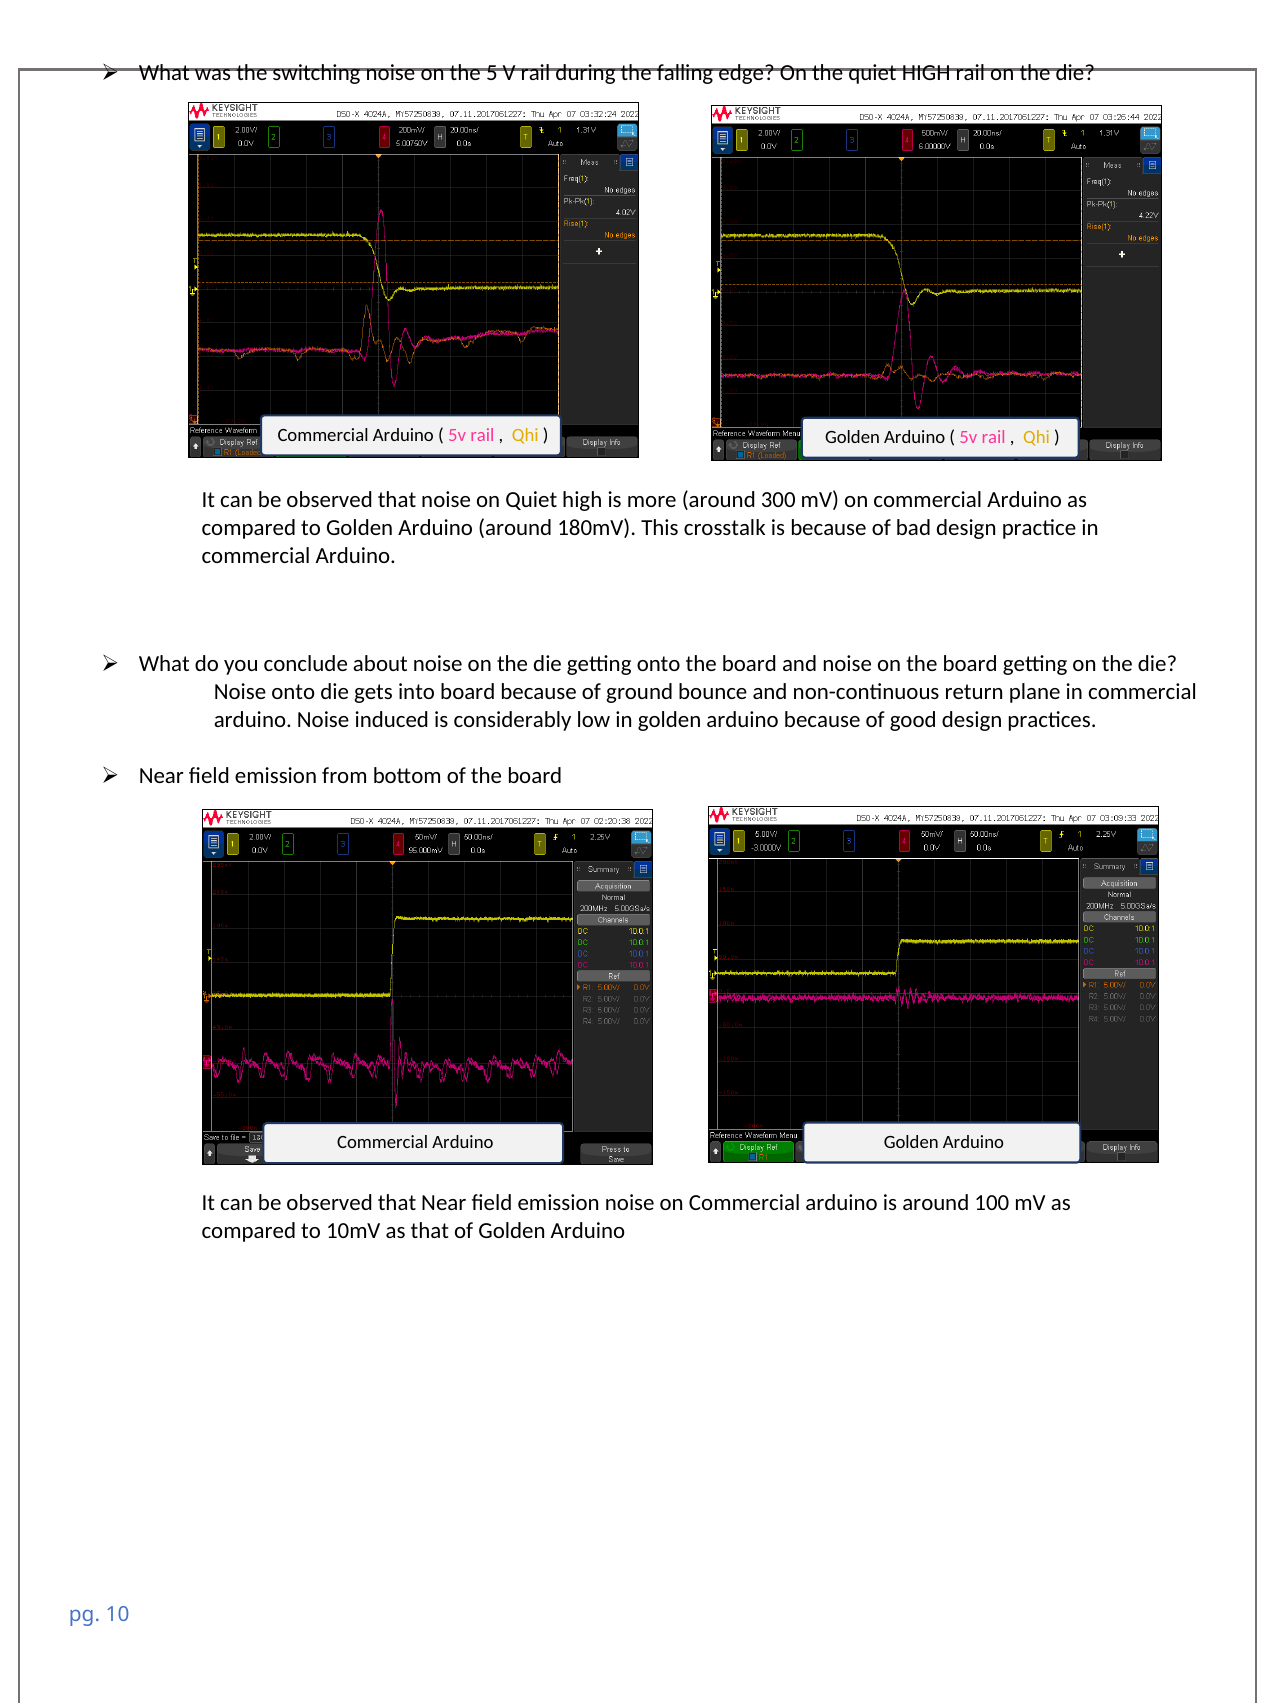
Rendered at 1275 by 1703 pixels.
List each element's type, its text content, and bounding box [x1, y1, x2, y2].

text Noise onto die gets into board because of ground bounce and non-continuous return plane in commercial arduino. Noise induced is considerably low in golden arduino because of good design practices. [213, 677, 1239, 733]
list What was the switching noise on the 5 V rail during the falling edge? On the quiet HIGH rail on the die? [101, 58, 1239, 86]
picture [709, 807, 1158, 1162]
list Near field emission from bottom of the board [101, 761, 1239, 789]
picture [203, 810, 652, 1164]
picture [712, 106, 1161, 460]
picture [189, 103, 638, 457]
list What do you conclude about noise on the die getting onto the board and noise on the board getting on the die? [101, 649, 1239, 677]
